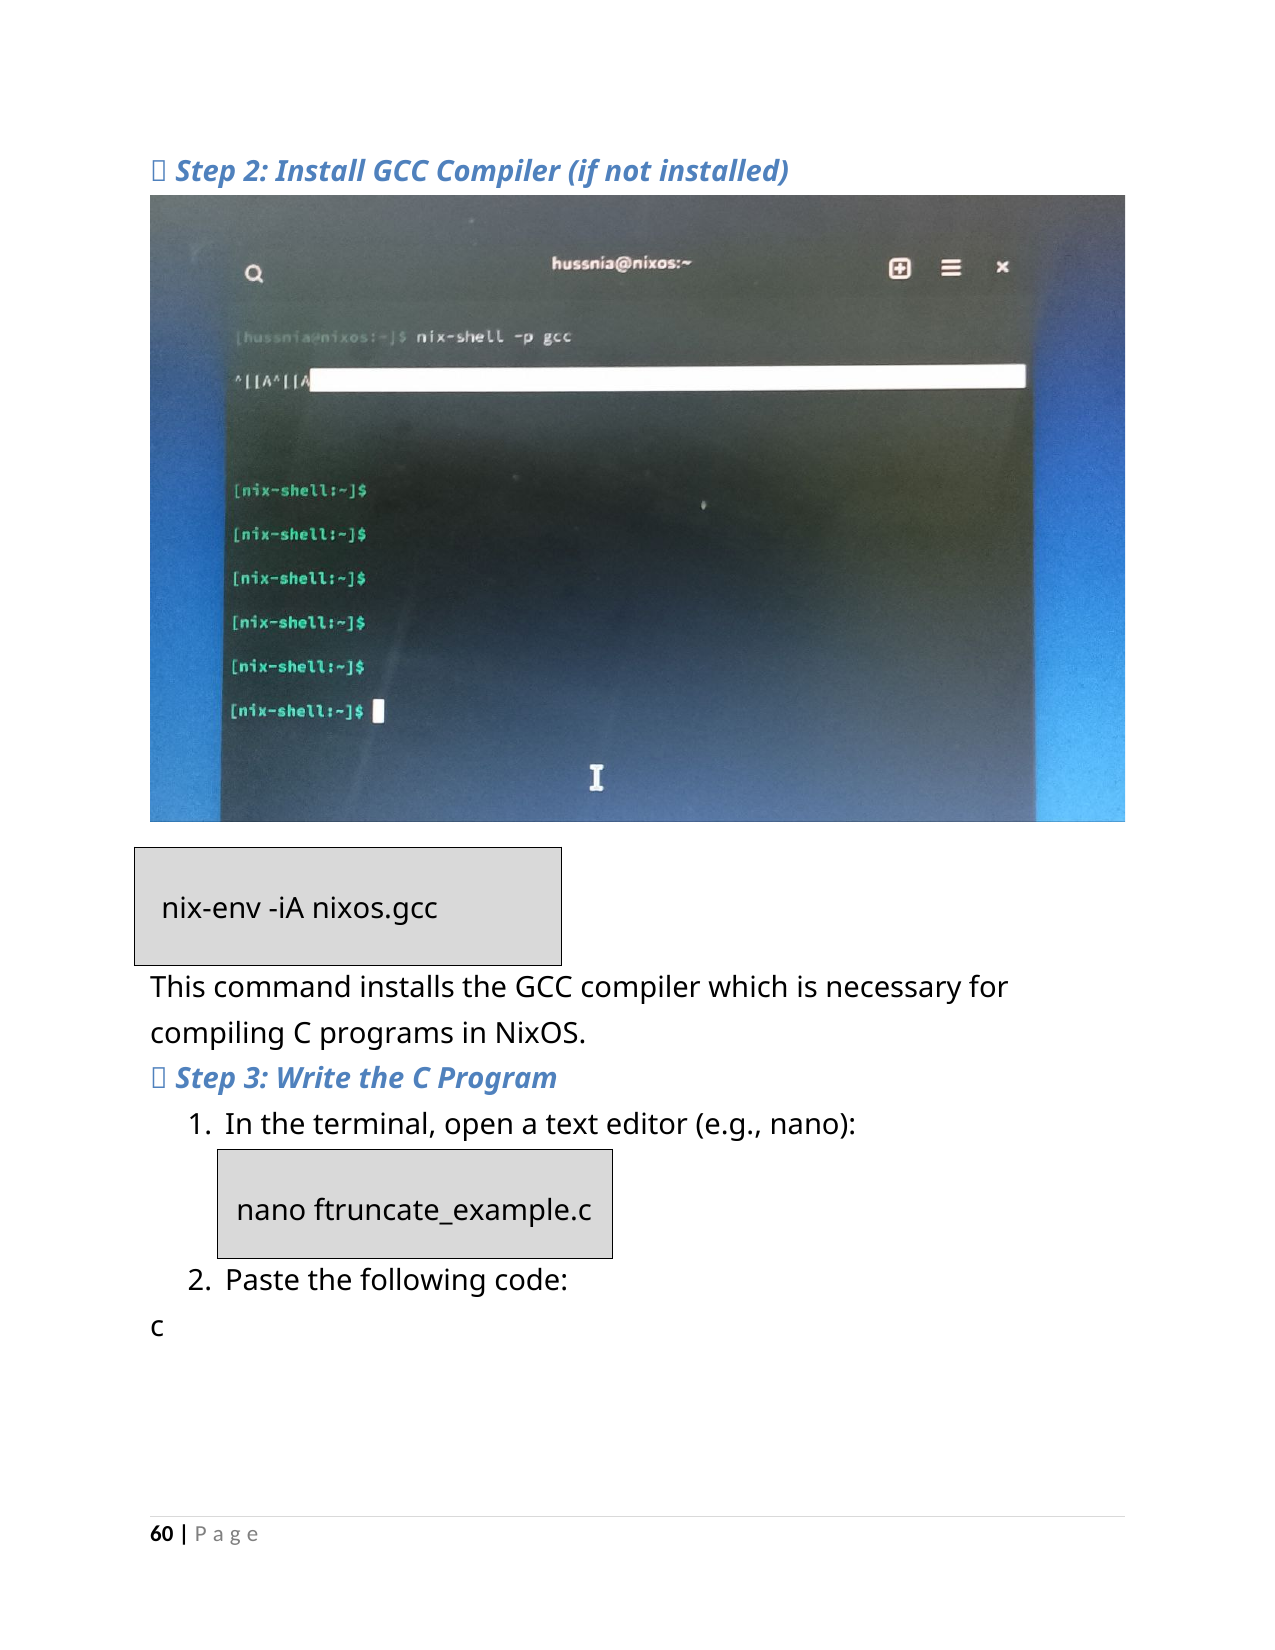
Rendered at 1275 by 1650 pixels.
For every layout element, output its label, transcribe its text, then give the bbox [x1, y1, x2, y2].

list In the terminal, open a text editor (e.g., nano): [187, 1103, 1125, 1143]
picture [150, 195, 1125, 822]
text c [150, 1305, 1125, 1344]
table_header nano ftruncate_example.c [218, 1150, 612, 1258]
subtitle 🧾 Step 2: Install GCC Compiler (if not installed) [150, 150, 1125, 190]
text This command installs the GCC compiler which is necessary for compiling C programs in NixOS. [150, 966, 1125, 1052]
list Paste the following code: [187, 1259, 1125, 1299]
subtitle 📄 Step 3: Write the C Program [150, 1058, 1125, 1097]
table_header nix-env -iA nixos.gcc [135, 848, 561, 965]
